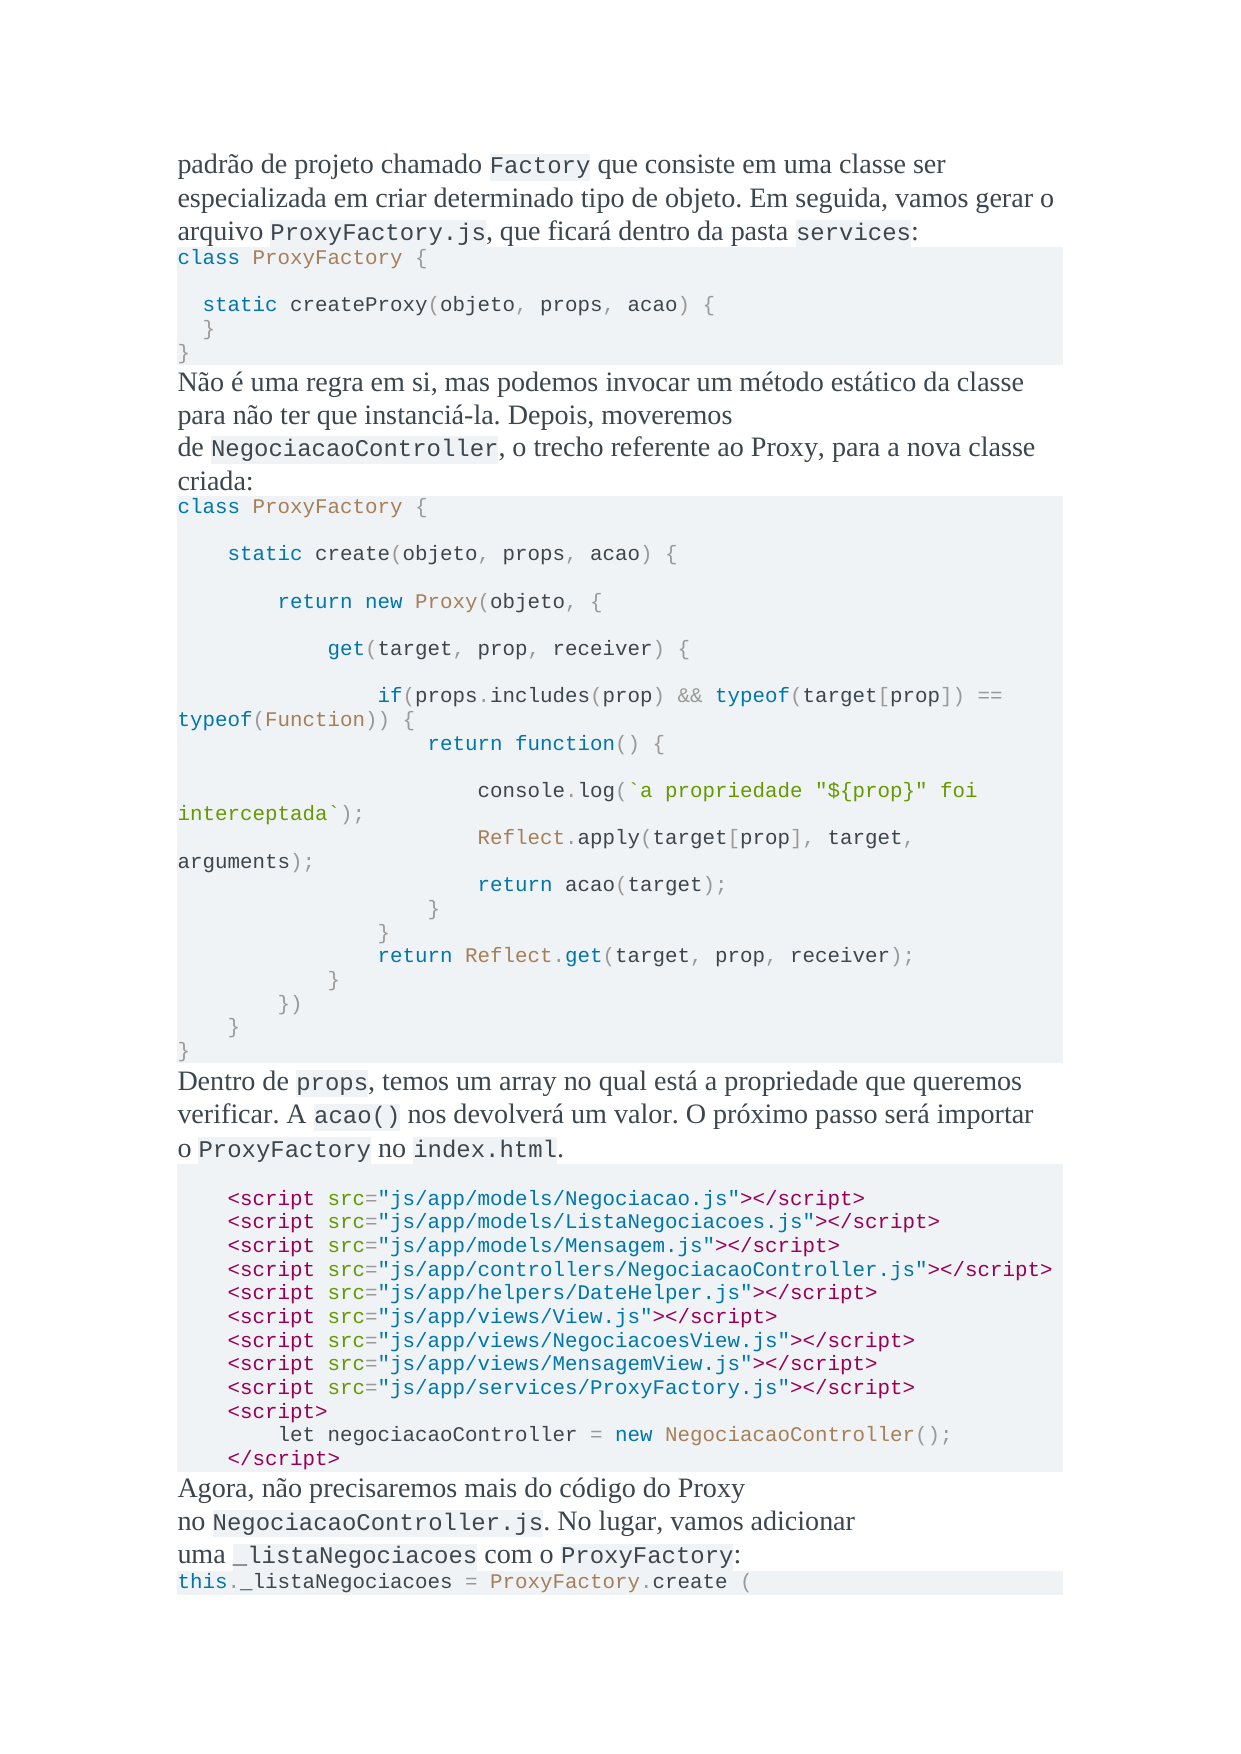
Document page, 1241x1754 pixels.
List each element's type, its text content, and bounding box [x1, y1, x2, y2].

text <script src="js/app/models/Negociacao.js"></script> [177, 1188, 1063, 1211]
text Dentro de props, temos um array no qual está a propriedade que queremos verificar. A acao() nos devolverá um valor. O próximo passo será importar o ProxyFactory no index.html. [177, 1063, 1063, 1164]
text <script src="js/app/models/Mensagem.js"></script> [177, 1235, 1063, 1259]
text return new Proxy(objeto, { [177, 591, 1063, 614]
text } [177, 969, 1063, 993]
text } [177, 898, 1063, 922]
text return acao(target); [177, 874, 1063, 898]
text <script> [177, 1401, 1063, 1424]
text return Reflect.get(target, prop, receiver); [177, 945, 1063, 969]
text static createProxy(objeto, props, acao) { [177, 294, 1063, 318]
text return function() { [177, 732, 1063, 756]
text } [177, 1040, 1063, 1063]
text console.log(`a propriedade "${prop}" foi interceptada`); [177, 780, 1063, 827]
text if(props.includes(prop) && typeof(target[prop]) == typeof(Function)) { [177, 685, 1063, 732]
text class ProxyFactory { [177, 247, 1063, 271]
text </script> [177, 1448, 1063, 1472]
text let negociacaoController = new NegociacaoController(); [177, 1424, 1063, 1448]
text } [177, 1016, 1063, 1040]
text } [177, 318, 1063, 342]
text } [177, 342, 1063, 365]
text <script src="js/app/models/ListaNegociacoes.js"></script> [177, 1211, 1063, 1235]
text <script src="js/app/services/ProxyFactory.js"></script> [177, 1377, 1063, 1401]
text Reflect.apply(target[prop], target, arguments); [177, 827, 1063, 874]
text <script src="js/app/views/View.js"></script> [177, 1306, 1063, 1330]
text this._listaNegociacoes = ProxyFactory.create ( [177, 1571, 1063, 1595]
text <script src="js/app/views/MensagemView.js"></script> [177, 1353, 1063, 1377]
text }) [177, 993, 1063, 1016]
text } [177, 922, 1063, 945]
text Não é uma regra em si, mas podemos invocar um método estático da classe para não ter que instanciá-la. Depois, moveremos de NegociacaoController, o trecho referente ao Proxy, para a nova classe criada: [177, 365, 1063, 496]
text class ProxyFactory { [177, 496, 1063, 520]
text get(target, prop, receiver) { [177, 638, 1063, 662]
text <script src="js/app/helpers/DateHelper.js"></script> [177, 1282, 1063, 1306]
text Agora, não precisaremos mais do código do Proxy no NegociacaoController.js. No lugar, vamos adicionar uma _listaNegociacoes com o ProxyFactory: [177, 1472, 1063, 1571]
text <script src="js/app/controllers/NegociacaoController.js"></script> [177, 1259, 1063, 1282]
text <script src="js/app/views/NegociacoesView.js"></script> [177, 1330, 1063, 1353]
text static create(objeto, props, acao) { [177, 543, 1063, 567]
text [177, 148, 1063, 247]
